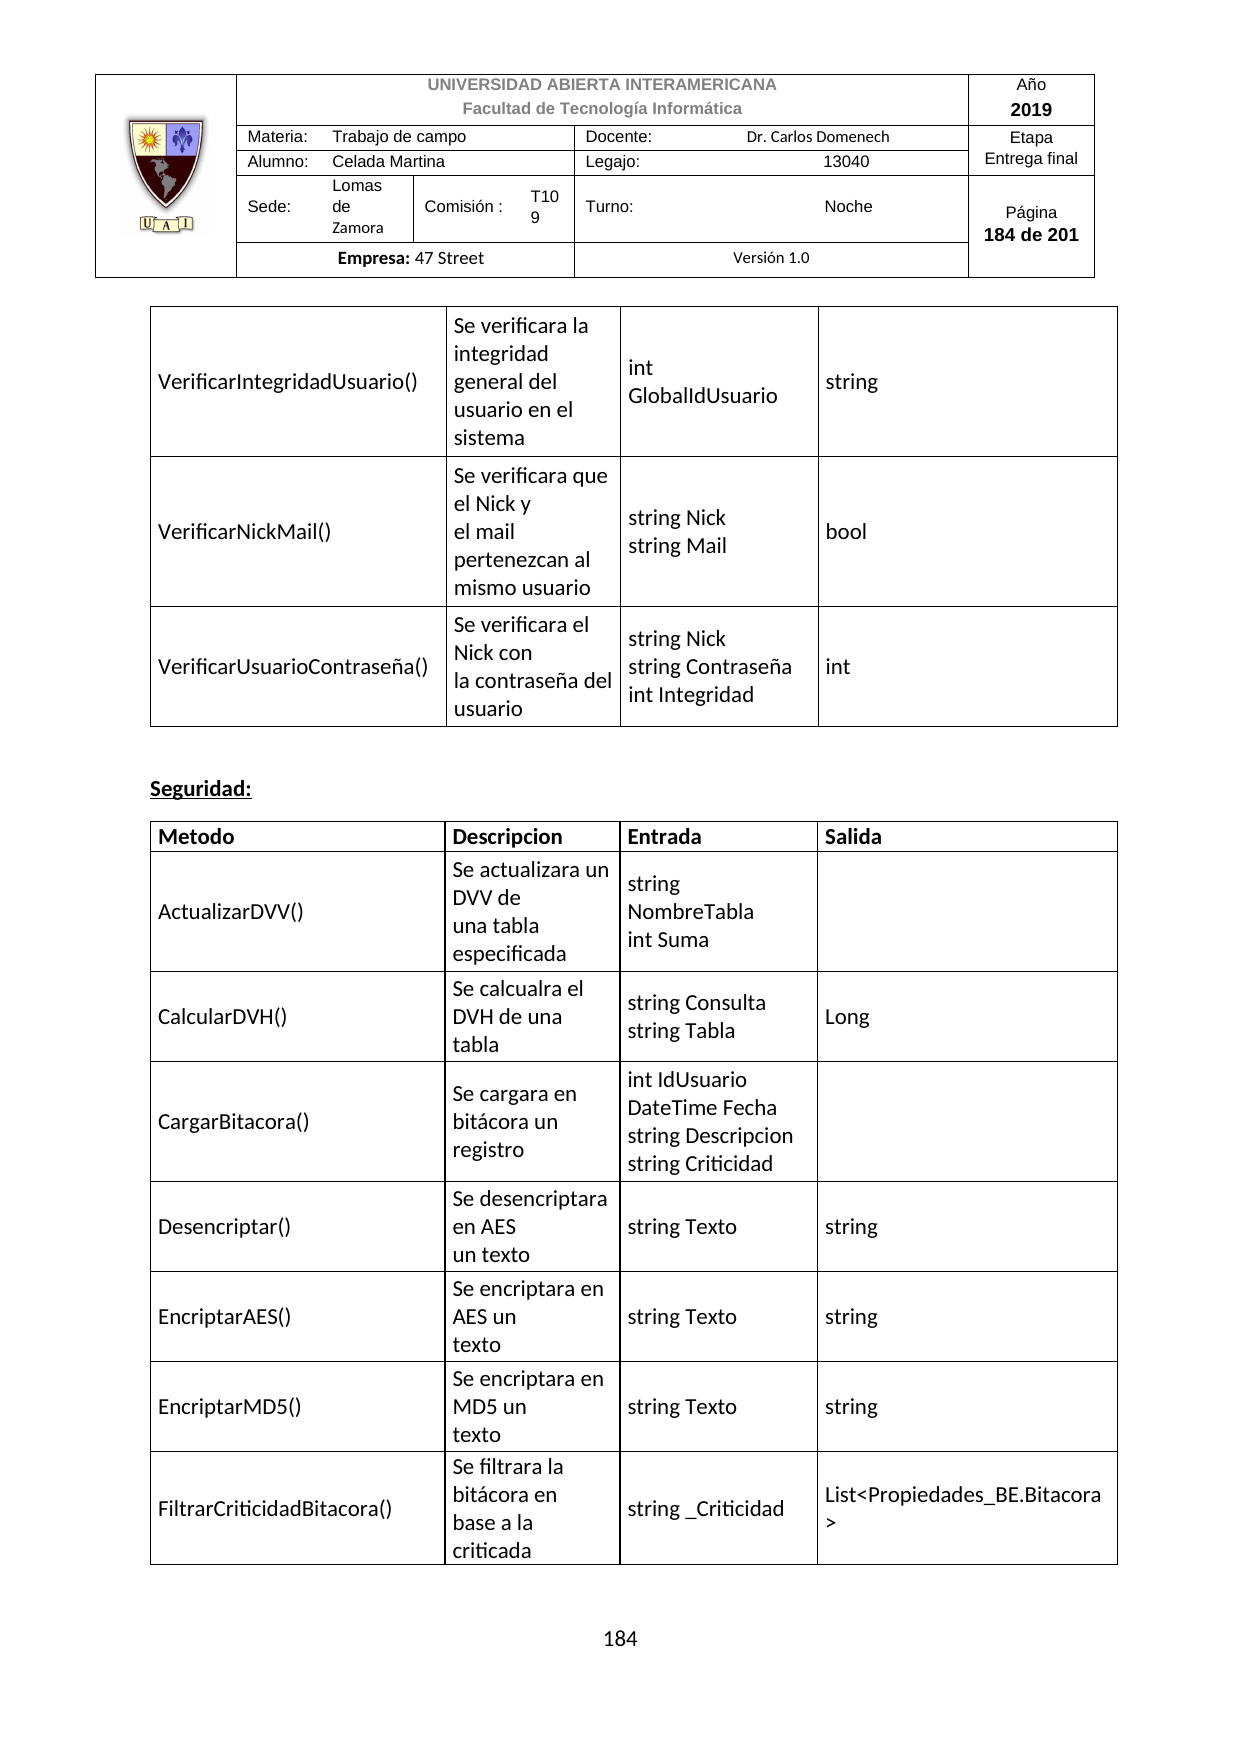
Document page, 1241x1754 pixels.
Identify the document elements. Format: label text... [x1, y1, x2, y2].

table_cell int IdUsuario DateTime Fecha string Descripcion string Criticidad [621, 1062, 817, 1181]
table_cell string Nick string Mail [621, 457, 818, 606]
table_cell string Texto [621, 1362, 817, 1451]
table_cell Desencriptar() [151, 1182, 444, 1271]
table_cell CargarBitacora() [151, 1062, 444, 1181]
table_cell Se encriptara en MD5 un texto [446, 1362, 619, 1451]
table_cell string Nick string Contraseña int Integridad [621, 607, 818, 726]
table_cell Se encriptara en AES un texto [446, 1272, 619, 1361]
table_cell EncriptarMD5() [151, 1362, 444, 1451]
table_cell string NombreTabla int Suma [621, 852, 817, 971]
table_cell VerificarNickMail() [151, 457, 446, 606]
table_header Metodo [151, 822, 444, 851]
table_cell string Consulta string Tabla [621, 972, 817, 1061]
table_cell [818, 1062, 1117, 1181]
table_cell string [819, 307, 1117, 456]
table_cell string [818, 1182, 1117, 1271]
table_cell Se verificara que el Nick y el mail pertenezcan al mismo usuario [447, 457, 620, 606]
table_cell List<Propiedades_BE.Bitacora> [818, 1452, 1117, 1564]
table_cell Se verificara el Nick con la contraseña del usuario [447, 607, 620, 726]
table_cell int GlobalIdUsuario [621, 307, 818, 456]
table_cell VerificarUsuarioContraseña() [151, 607, 446, 726]
picture [120, 111, 212, 237]
table_cell EncriptarAES() [151, 1272, 444, 1361]
text Seguridad: [150, 774, 1090, 802]
table_cell string [818, 1362, 1117, 1451]
table_cell string Texto [621, 1182, 817, 1271]
table_cell Se calcualra el DVH de una tabla [446, 972, 619, 1061]
table_cell int [819, 607, 1117, 726]
table_cell Se actualizara un DVV de una tabla especificada [446, 852, 619, 971]
table_cell string _Criticidad [621, 1452, 817, 1564]
table_header Entrada [621, 822, 817, 851]
table_cell Se verificara la integridad general del usuario en el sistema [447, 307, 620, 456]
table_cell VerificarIntegridadUsuario() [151, 307, 446, 456]
table_cell CalcularDVH() [151, 972, 444, 1061]
table_cell [818, 852, 1117, 971]
table_cell ActualizarDVV() [151, 852, 444, 971]
table_header Descripcion [446, 822, 619, 851]
table_cell FiltrarCriticidadBitacora() [151, 1452, 444, 1564]
table_cell bool [819, 457, 1117, 606]
table_cell string [818, 1272, 1117, 1361]
table_header Salida [818, 822, 1117, 851]
table_cell Se desencriptara en AES un texto [446, 1182, 619, 1271]
table_cell Long [818, 972, 1117, 1061]
table_cell Se filtrara la bitácora en base a la criticada [446, 1452, 619, 1564]
table_cell string Texto [621, 1272, 817, 1361]
table_cell Se cargara en bitácora un registro [446, 1062, 619, 1181]
